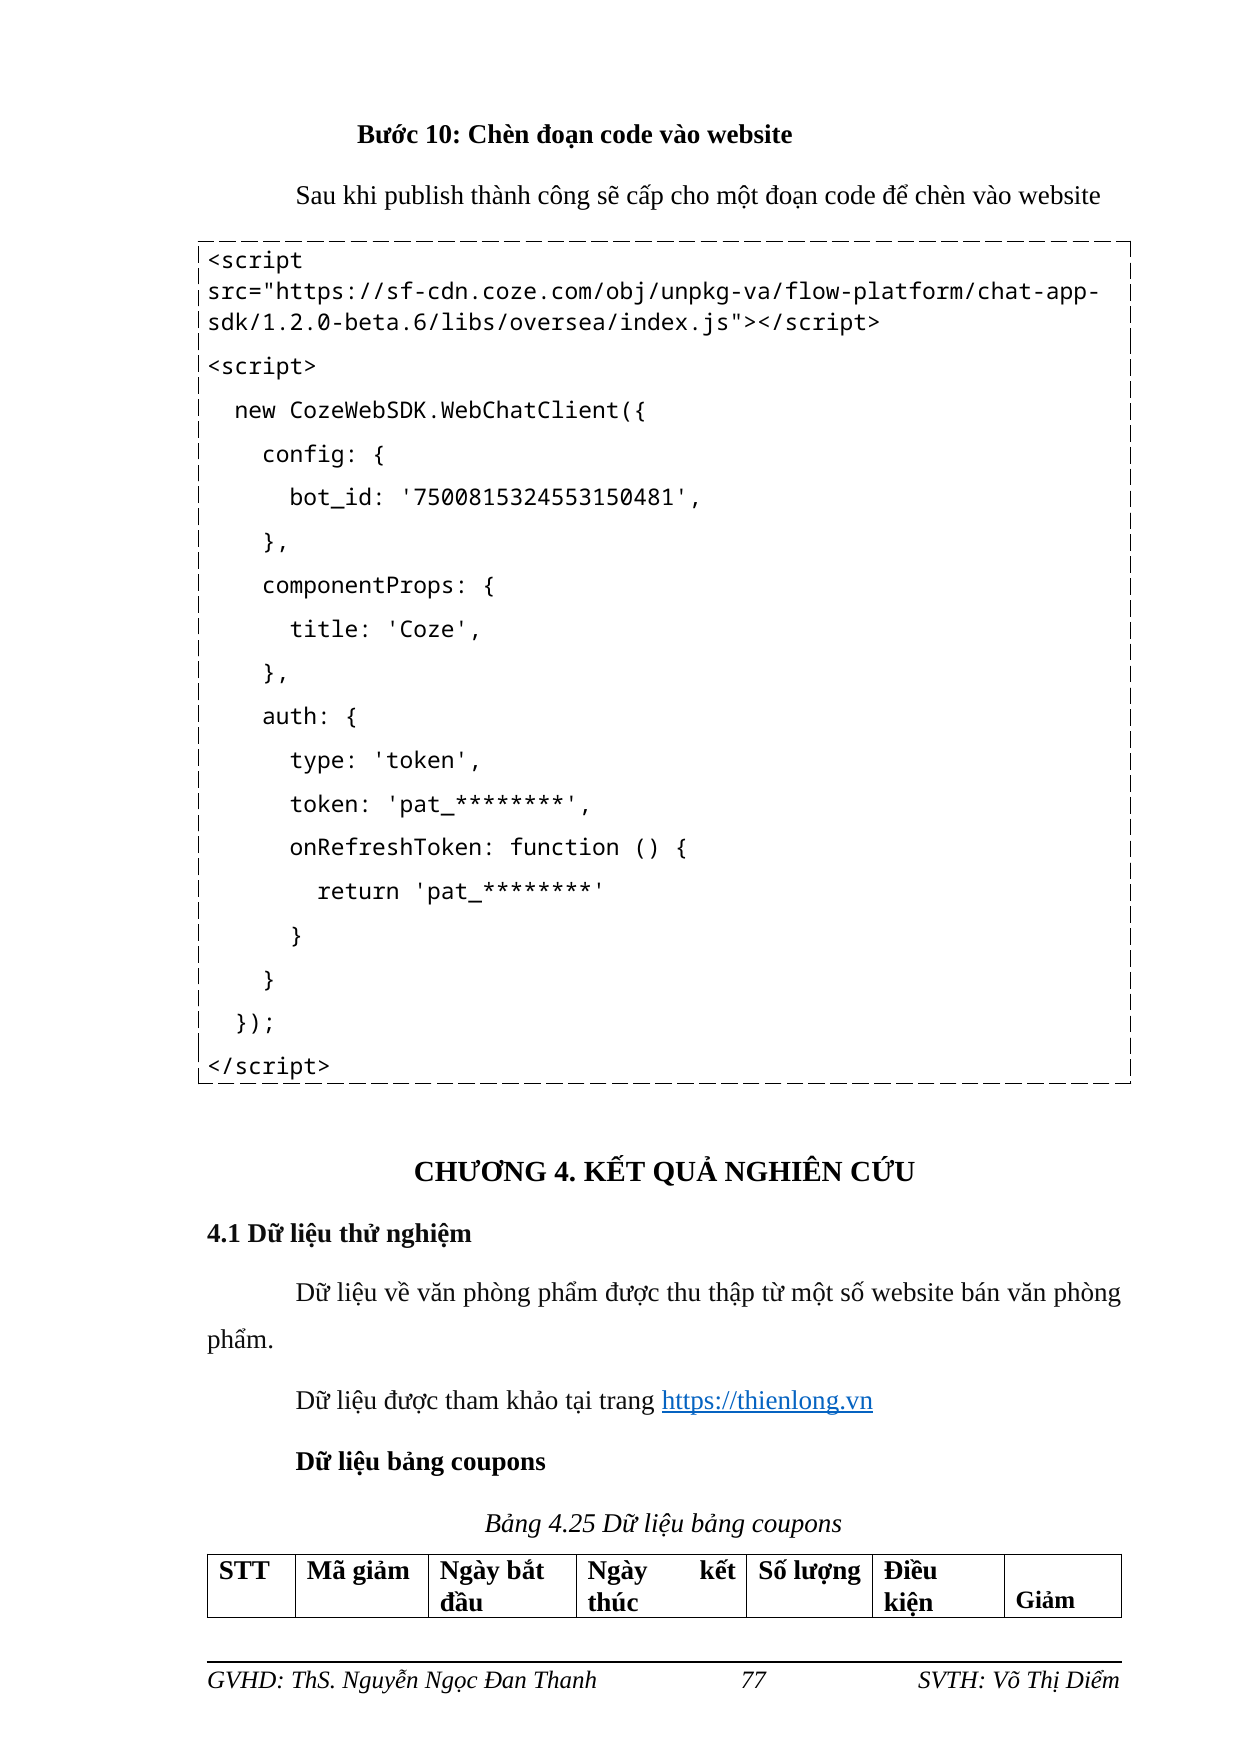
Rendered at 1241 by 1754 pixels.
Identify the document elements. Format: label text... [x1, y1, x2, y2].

text type: 'token', [197, 741, 1131, 775]
table_header Ngày bắt đầu [429, 1555, 576, 1617]
text config: { [197, 434, 1131, 469]
text }, [197, 522, 1131, 556]
text return 'pat_********' [197, 872, 1131, 906]
text Bước 10: Chèn đoạn code vào website [207, 118, 1122, 149]
text }); [197, 1003, 1131, 1037]
table_header Mã giảm [296, 1555, 428, 1617]
text bot_id: '7500815324553150481', [197, 478, 1131, 512]
text componentProps: { [197, 566, 1131, 600]
subtitle KẾT QUẢ NGHIÊN CỨU [207, 1154, 1122, 1188]
text Sau khi publish thành công sẽ cấp cho một đoạn code để chèn vào website [207, 179, 1122, 211]
text new CozeWebSDK.WebChatClient({ [197, 391, 1131, 425]
table_header Điều kiện [873, 1555, 1004, 1617]
subtitle Dữ liệu thử nghiệm [207, 1217, 1122, 1248]
text <script> [197, 347, 1131, 381]
text auth: { [197, 697, 1131, 731]
table_header STT [208, 1555, 295, 1617]
table_header Số lượng [747, 1555, 872, 1617]
text } [197, 959, 1131, 994]
text }, [197, 653, 1131, 687]
text </script> [197, 1047, 1131, 1084]
text Dữ liệu được tham khảo tại trang https://thienlong.vn [207, 1384, 1122, 1415]
text <script src="https://sf-cdn.coze.com/obj/unpkg-va/flow-platform/chat-app-sdk/1.2.0-beta.6/libs/oversea/index.js"></script> [197, 241, 1131, 337]
text token: 'pat_********', [197, 784, 1131, 819]
text Dữ liệu bảng coupons [207, 1446, 1122, 1477]
text title: 'Coze', [197, 609, 1131, 644]
text onRefreshToken: function () { [197, 828, 1131, 862]
text } [197, 916, 1131, 950]
text Dữ liệu về văn phòng phẩm được thu thập từ một số website bán văn phòng phẩm. [207, 1276, 1122, 1354]
table_header Ngày kết thúc [577, 1555, 746, 1617]
table_header Giảm [1005, 1555, 1121, 1617]
